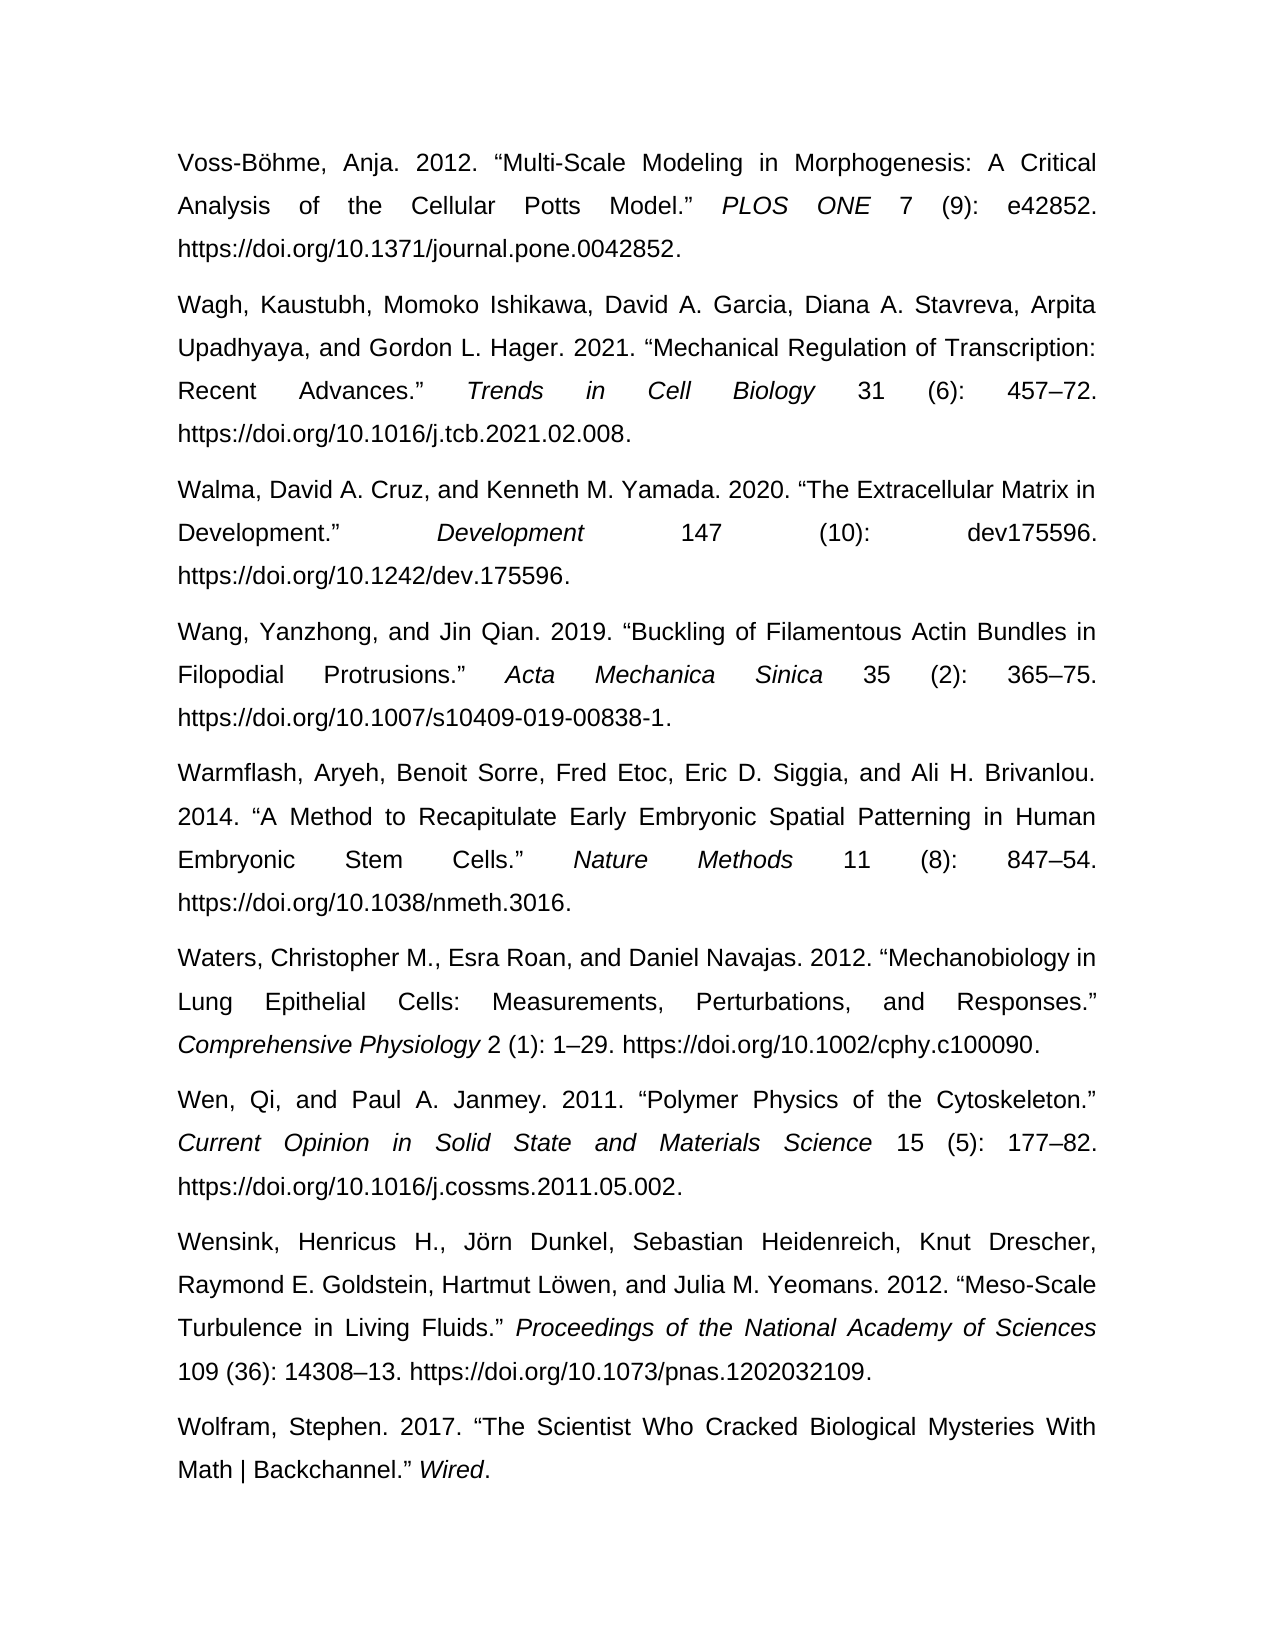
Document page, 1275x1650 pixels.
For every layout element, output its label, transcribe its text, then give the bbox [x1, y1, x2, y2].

text Wang, Yanzhong, and Jin Qian. 2019. “Buckling of Filamentous Actin Bundles in Filopodial Protrusions.” Acta Mechanica Sinica 35 (2): 365–75. https://doi.org/10.1007/s10409-019-00838-1. [177, 616, 1098, 731]
text Wolfram, Stephen. 2017. “The Scientist Who Cracked Biological Mysteries With Math | Backchannel.” Wired. [177, 1412, 1098, 1484]
text Waters, Christopher M., Esra Roan, and Daniel Navajas. 2012. “Mechanobiology in Lung Epithelial Cells: Measurements, Perturbations, and Responses.” Comprehensive Physiology 2 (1): 1–29. https://doi.org/10.1002/cphy.c100090. [177, 943, 1098, 1058]
text Voss-Böhme, Anja. 2012. “Multi-Scale Modeling in Morphogenesis: A Critical Analysis of the Cellular Potts Model.” PLOS ONE 7 (9): e42852. https://doi.org/10.1371/journal.pone.0042852. [177, 148, 1098, 263]
text Wagh, Kaustubh, Momoko Ishikawa, David A. Garcia, Diana A. Stavreva, Arpita Upadhyaya, and Gordon L. Hager. 2021. “Mechanical Regulation of Transcription: Recent Advances.” Trends in Cell Biology 31 (6): 457–72. https://doi.org/10.1016/j.tcb.2021.02.008. [177, 289, 1098, 448]
text Wensink, Henricus H., Jörn Dunkel, Sebastian Heidenreich, Knut Drescher, Raymond E. Goldstein, Hartmut Löwen, and Julia M. Yeomans. 2012. “Meso-Scale Turbulence in Living Fluids.” Proceedings of the National Academy of Sciences 109 (36): 14308–13. https://doi.org/10.1073/pnas.1202032109. [177, 1227, 1098, 1385]
text Walma, David A. Cruz, and Kenneth M. Yamada. 2020. “The Extracellular Matrix in Development.” Development 147 (10): dev175596. https://doi.org/10.1242/dev.175596. [177, 474, 1098, 589]
text Warmflash, Aryeh, Benoit Sorre, Fred Etoc, Eric D. Siggia, and Ali H. Brivanlou. 2014. “A Method to Recapitulate Early Embryonic Spatial Patterning in Human Embryonic Stem Cells.” Nature Methods 11 (8): 847–54. https://doi.org/10.1038/nmeth.3016. [177, 758, 1098, 916]
text Wen, Qi, and Paul A. Janmey. 2011. “Polymer Physics of the Cytoskeleton.” Current Opinion in Solid State and Materials Science 15 (5): 177–82. https://doi.org/10.1016/j.cossms.2011.05.002. [177, 1085, 1098, 1200]
